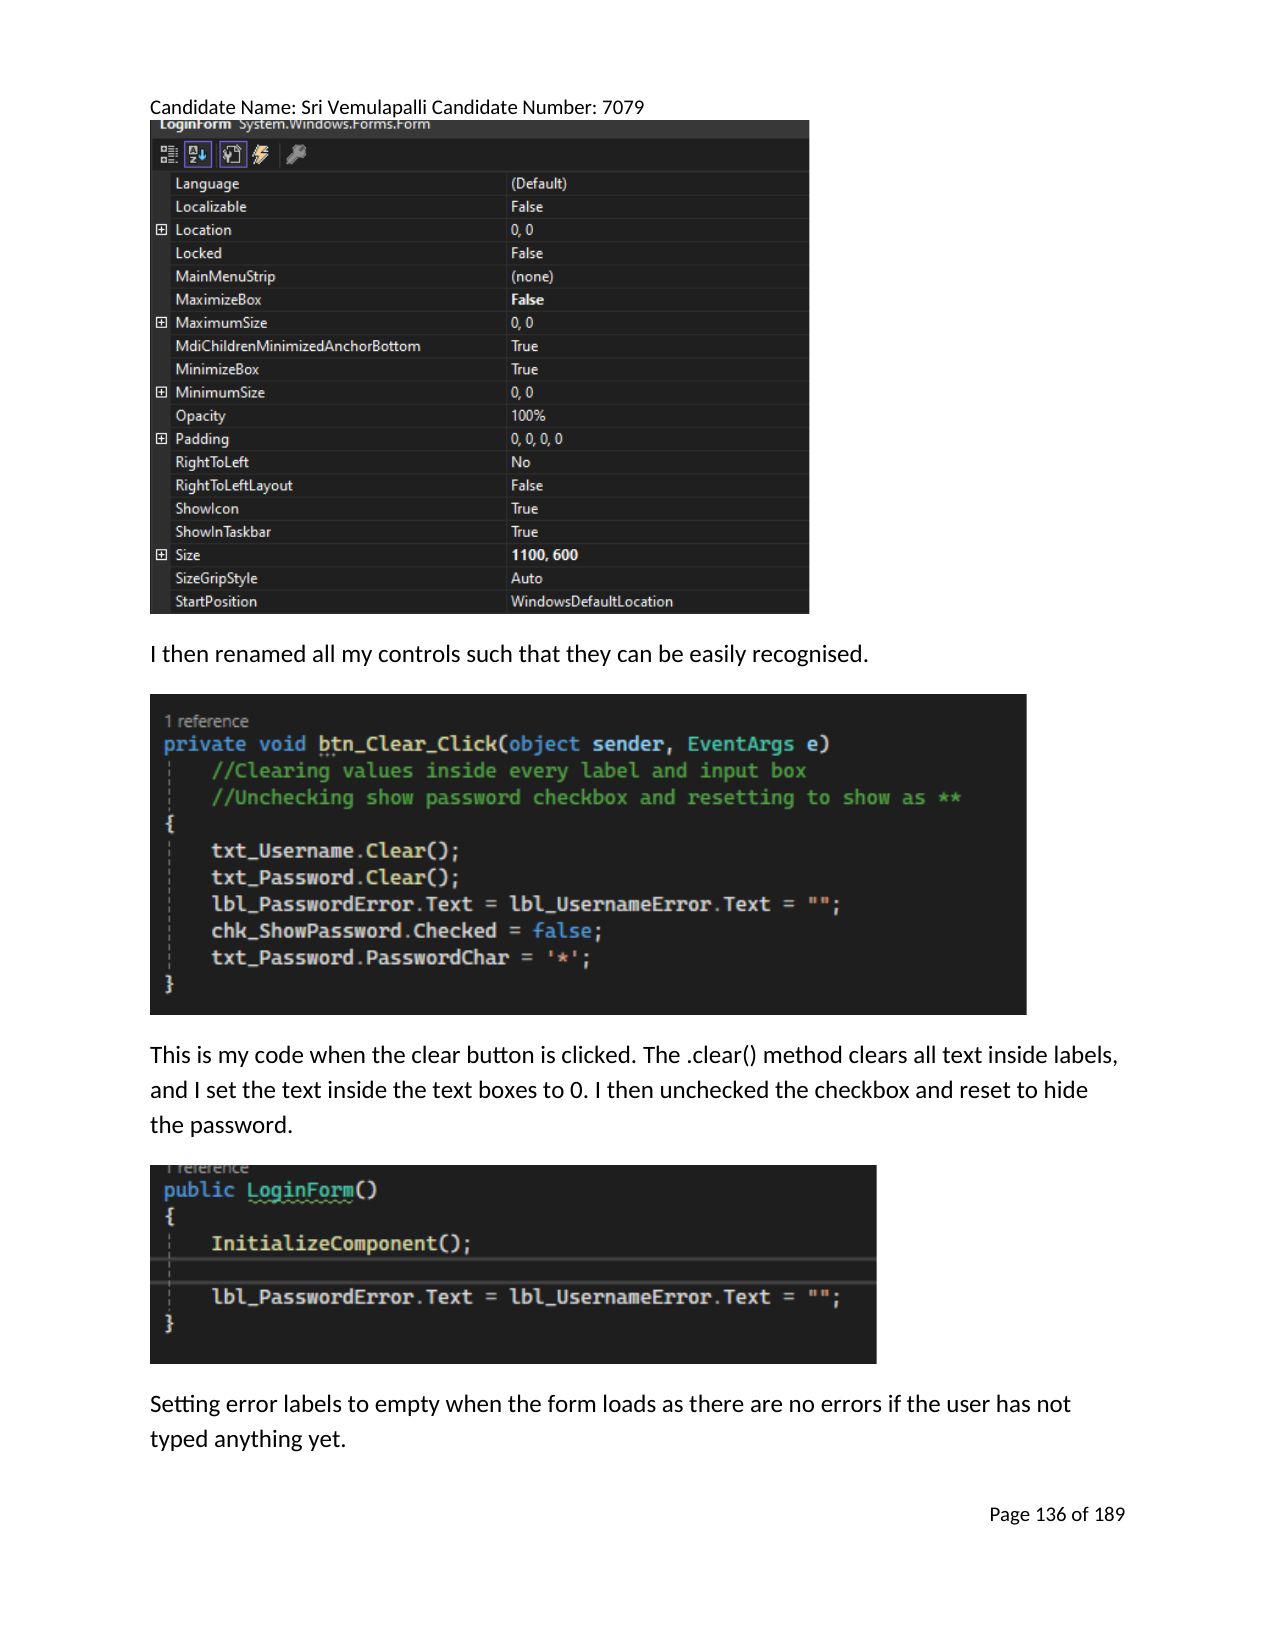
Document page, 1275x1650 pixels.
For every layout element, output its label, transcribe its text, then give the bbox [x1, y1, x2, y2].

picture [150, 1165, 877, 1364]
text Setting error labels to empty when the form loads as there are no errors if the user has not typed anything yet. [150, 1388, 1125, 1453]
picture [150, 120, 810, 614]
text This is my code when the clear button is clicked. The .clear() method clears all text inside labels, and I set the text inside the text boxes to 0. I then unchecked the checkbox and reset to hide the password. [150, 1039, 1125, 1139]
text I then renamed all my controls such that they can be easily recognised. [150, 638, 1125, 669]
picture [150, 694, 1027, 1015]
